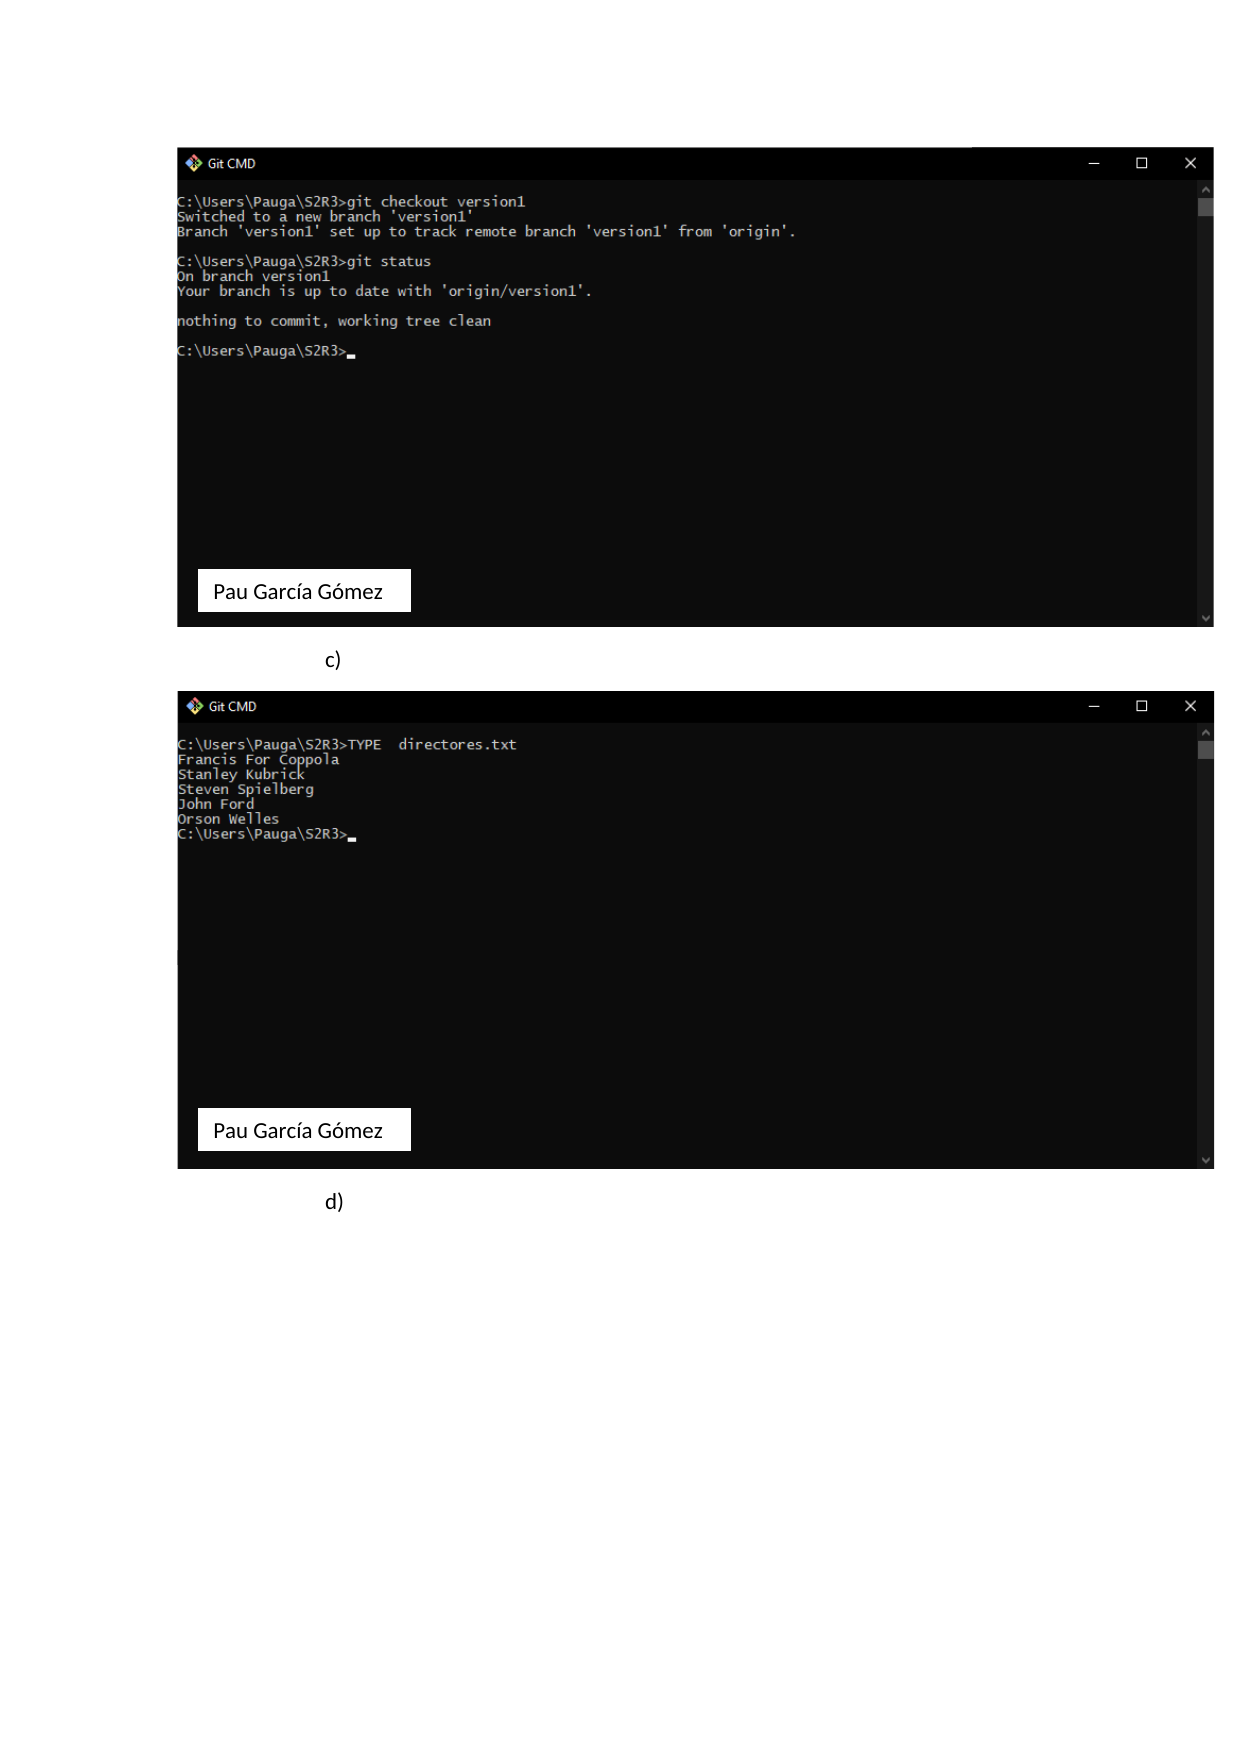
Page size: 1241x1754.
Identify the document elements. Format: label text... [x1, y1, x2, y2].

picture [177, 691, 1215, 1169]
text d) [177, 1187, 1063, 1216]
text c) [177, 645, 1063, 673]
picture [177, 147, 1214, 627]
